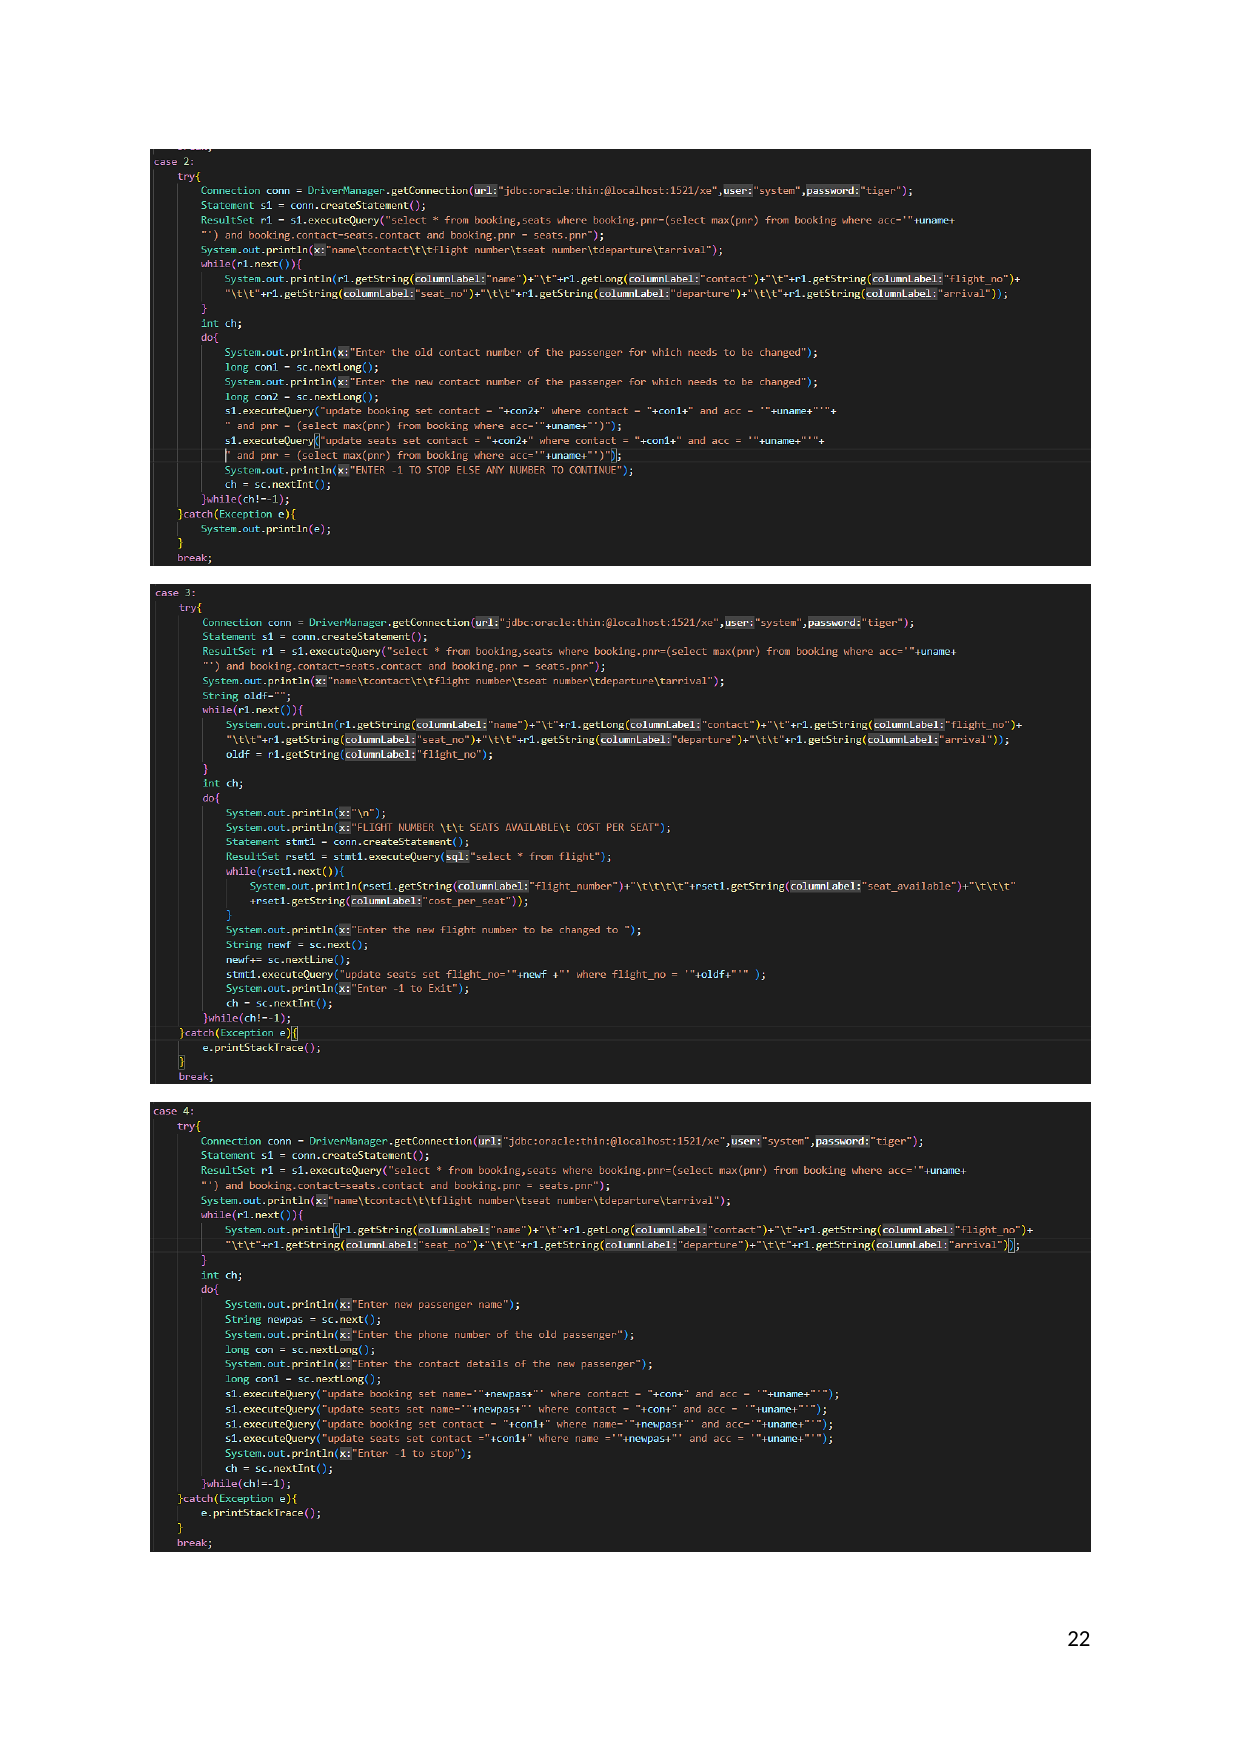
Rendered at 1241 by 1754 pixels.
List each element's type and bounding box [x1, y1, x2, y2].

picture [150, 1102, 1091, 1552]
picture [150, 149, 1091, 566]
picture [150, 584, 1091, 1084]
